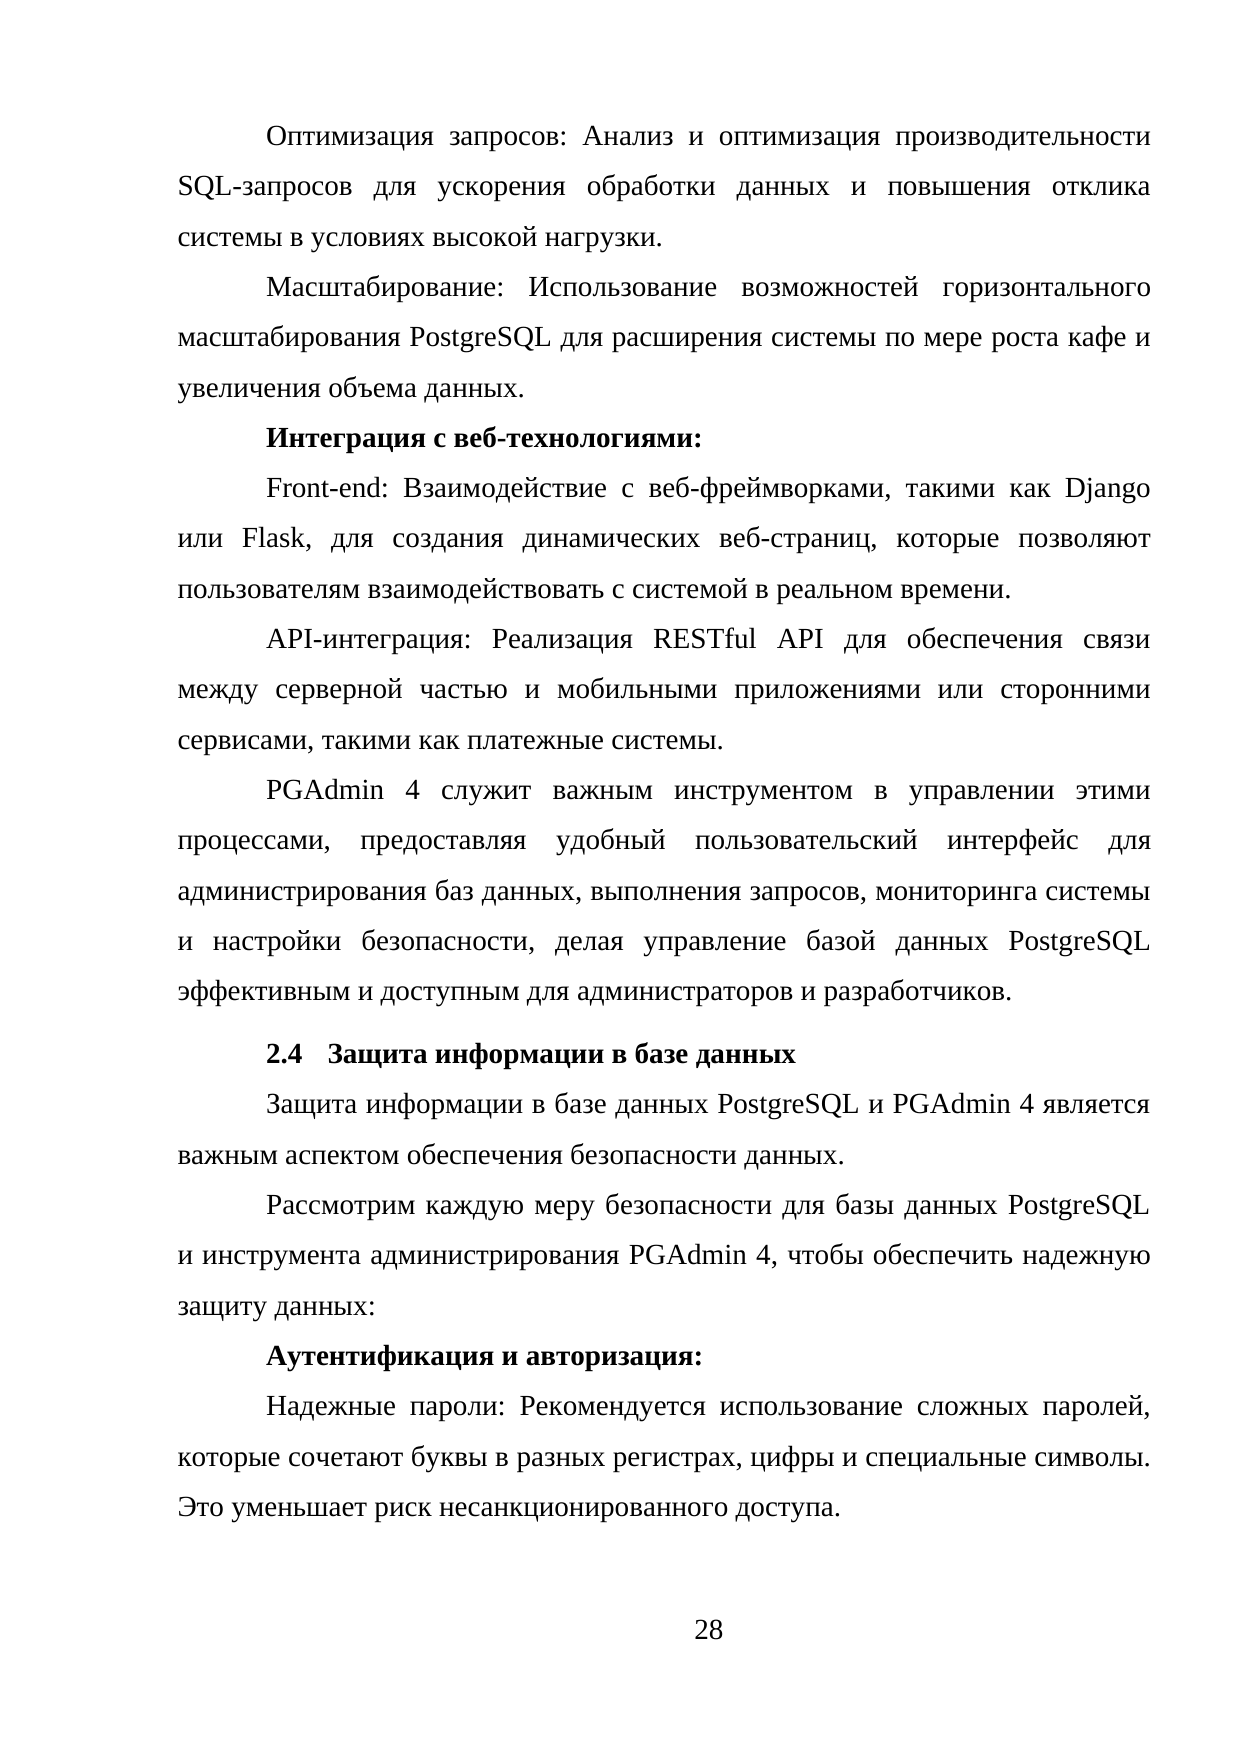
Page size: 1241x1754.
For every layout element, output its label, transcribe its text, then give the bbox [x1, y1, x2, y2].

text Аутентификация и авторизация: [177, 1338, 1152, 1372]
text Защита информации в базе данных PostgreSQL и PGAdmin 4 является важным аспектом обеспечения безопасности данных. [177, 1087, 1152, 1170]
text Front-end: Взаимодействие с веб-фреймворками, такими как Django или Flask, для создания динамических веб-страниц, которые позволяют пользователям взаимодействовать с системой в реальном времени. [177, 470, 1152, 604]
text Оптимизация запросов: Анализ и оптимизация производительности SQL-запросов для ускорения обработки данных и повышения отклика системы в условиях высокой нагрузки. [177, 118, 1152, 252]
text API-интеграция: Реализация RESTful API для обеспечения связи между серверной частью и мобильными приложениями или сторонними сервисами, такими как платежные системы. [177, 621, 1152, 755]
subtitle 2.4 Защита информации в базе данных [177, 1036, 1152, 1070]
text Интеграция с веб-технологиями: [177, 420, 1152, 453]
text Надежные пароли: Рекомендуется использование сложных паролей, которые сочетают буквы в разных регистрах, цифры и специальные символы. Это уменьшает риск несанкционированного доступа. [177, 1388, 1152, 1523]
text Масштабирование: Использование возможностей горизонтального масштабирования PostgreSQL для расширения системы по мере роста кафе и увеличения объема данных. [177, 269, 1152, 403]
text Рассмотрим каждую меру безопасности для базы данных PostgreSQL и инструмента администрирования PGAdmin 4, чтобы обеспечить надежную защиту данных: [177, 1187, 1152, 1321]
text PGAdmin 4 служит важным инструментом в управлении этими процессами, предоставляя удобный пользовательский интерфейс для администрирования баз данных, выполнения запросов, мониторинга системы и настройки безопасности, делая управление базой данных PostgreSQL эффективным и доступным для администраторов и разработчиков. [177, 772, 1152, 1007]
